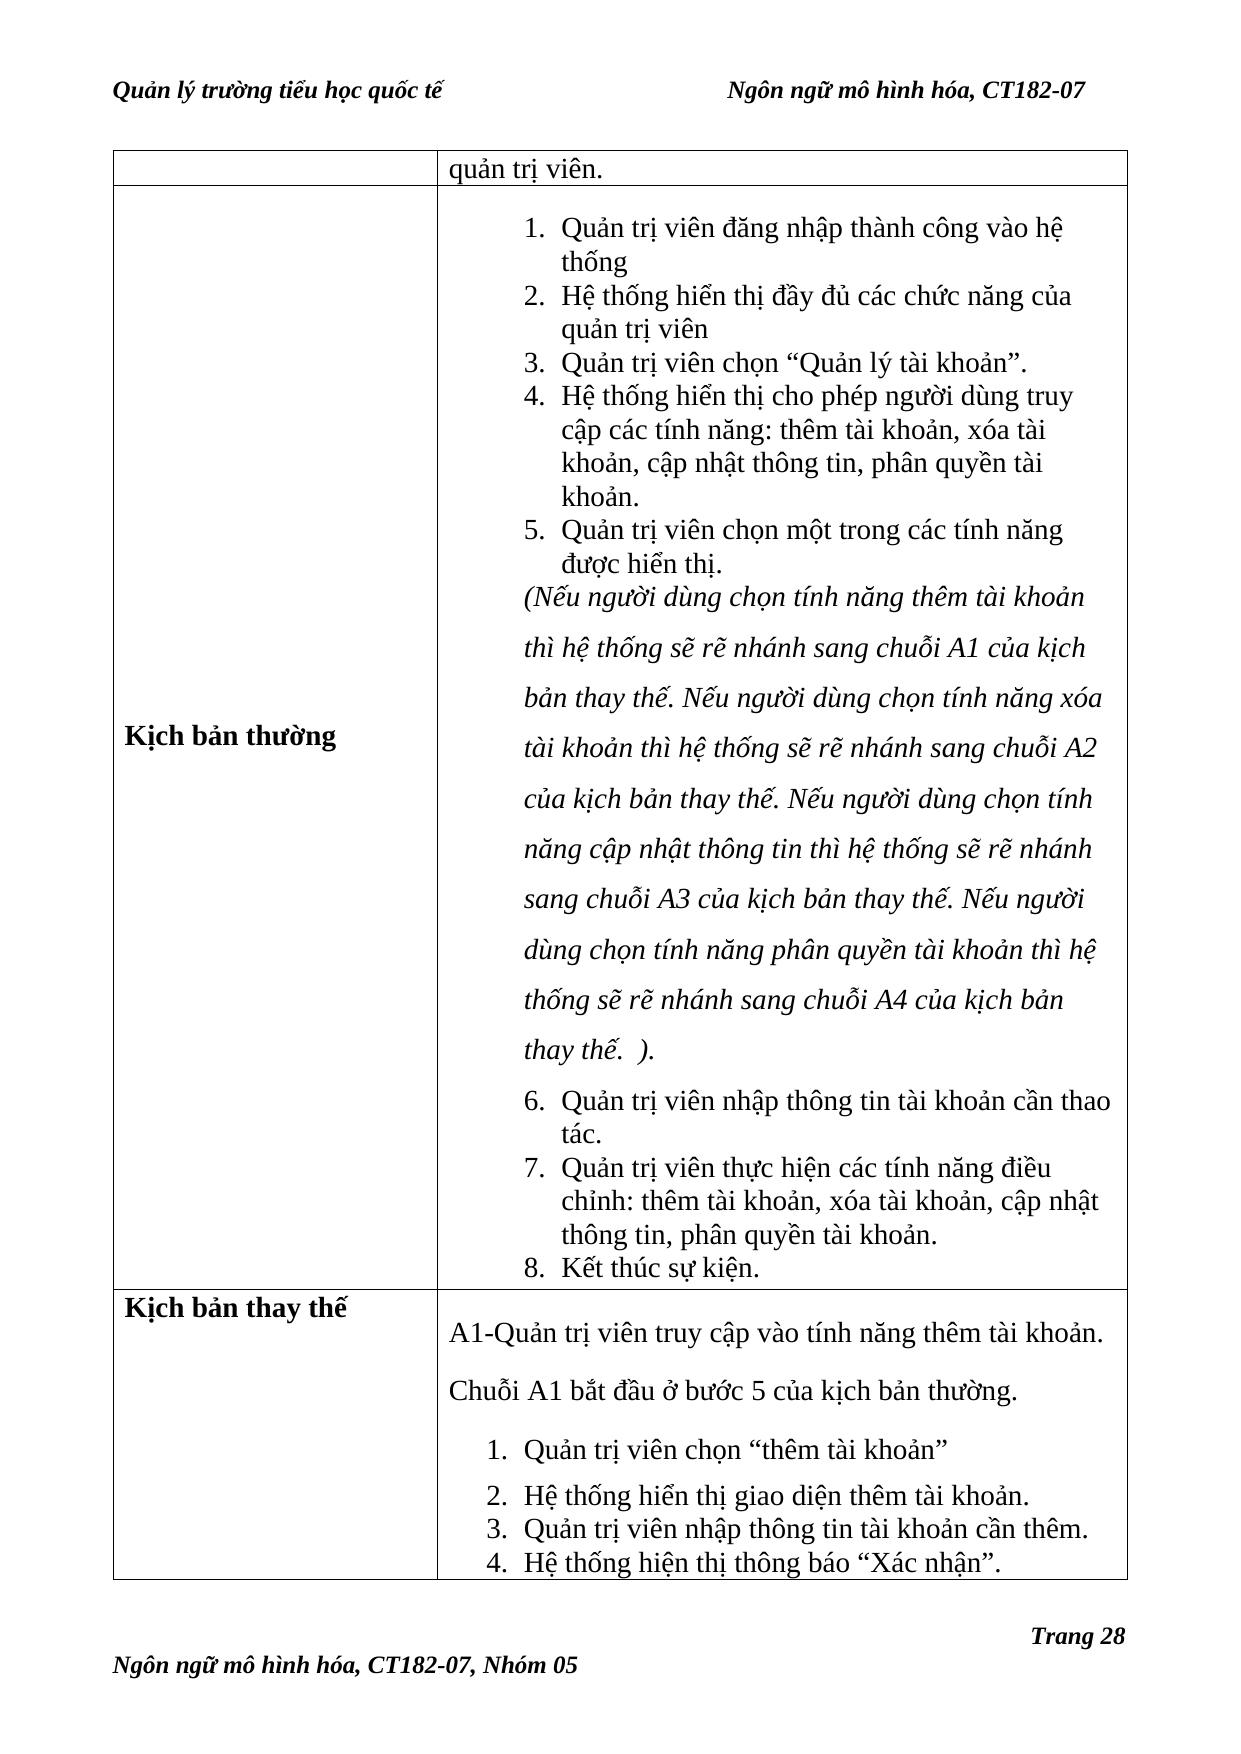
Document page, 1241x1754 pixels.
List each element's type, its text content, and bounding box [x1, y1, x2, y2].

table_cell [438, 151, 1127, 184]
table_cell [114, 151, 437, 184]
table_cell Kịch bản thường [114, 186, 437, 1289]
table_cell Quản trị viên đăng nhập thành công vào hệ thống Hệ thống hiển thị đầy đủ các chức năng của quản trị viên Quản trị viên chọn “Quản lý tài khoản”. Hệ thống hiển thị cho phép người dùng truy cập các tính năng: thêm tài khoản, xóa tài khoản, cập nhật thông tin, phân quyền tài khoản. Quản trị viên chọn một trong các tính năng được hiển thị. (Nếu người dùng chọn tính năng thêm tài khoản thì hệ thống sẽ rẽ nhánh sang chuỗi A1 của kịch bản thay thế. Nếu người dùng chọn tính năng xóa tài khoản thì hệ thống sẽ rẽ nhánh sang chuỗi A2 của kịch bản thay thế. Nếu người dùng chọn tính năng cập nhật thông tin thì hệ thống sẽ rẽ nhánh sang chuỗi A3 của kịch bản thay thế. Nếu người dùng chọn tính năng phân quyền tài khoản thì hệ thống sẽ rẽ nhánh sang chuỗi A4 của kịch bản thay thế. ). Quản trị viên nhập thông tin tài khoản cần thao tác. Quản trị viên thực hiện các tính năng điều chỉnh: thêm tài khoản, xóa tài khoản, cập nhật thông tin, phân quyền tài khoản. Kết thúc sự kiện. [438, 186, 1127, 1289]
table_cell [438, 1290, 1127, 1579]
table_cell Kịch bản thay thế [114, 1290, 437, 1579]
